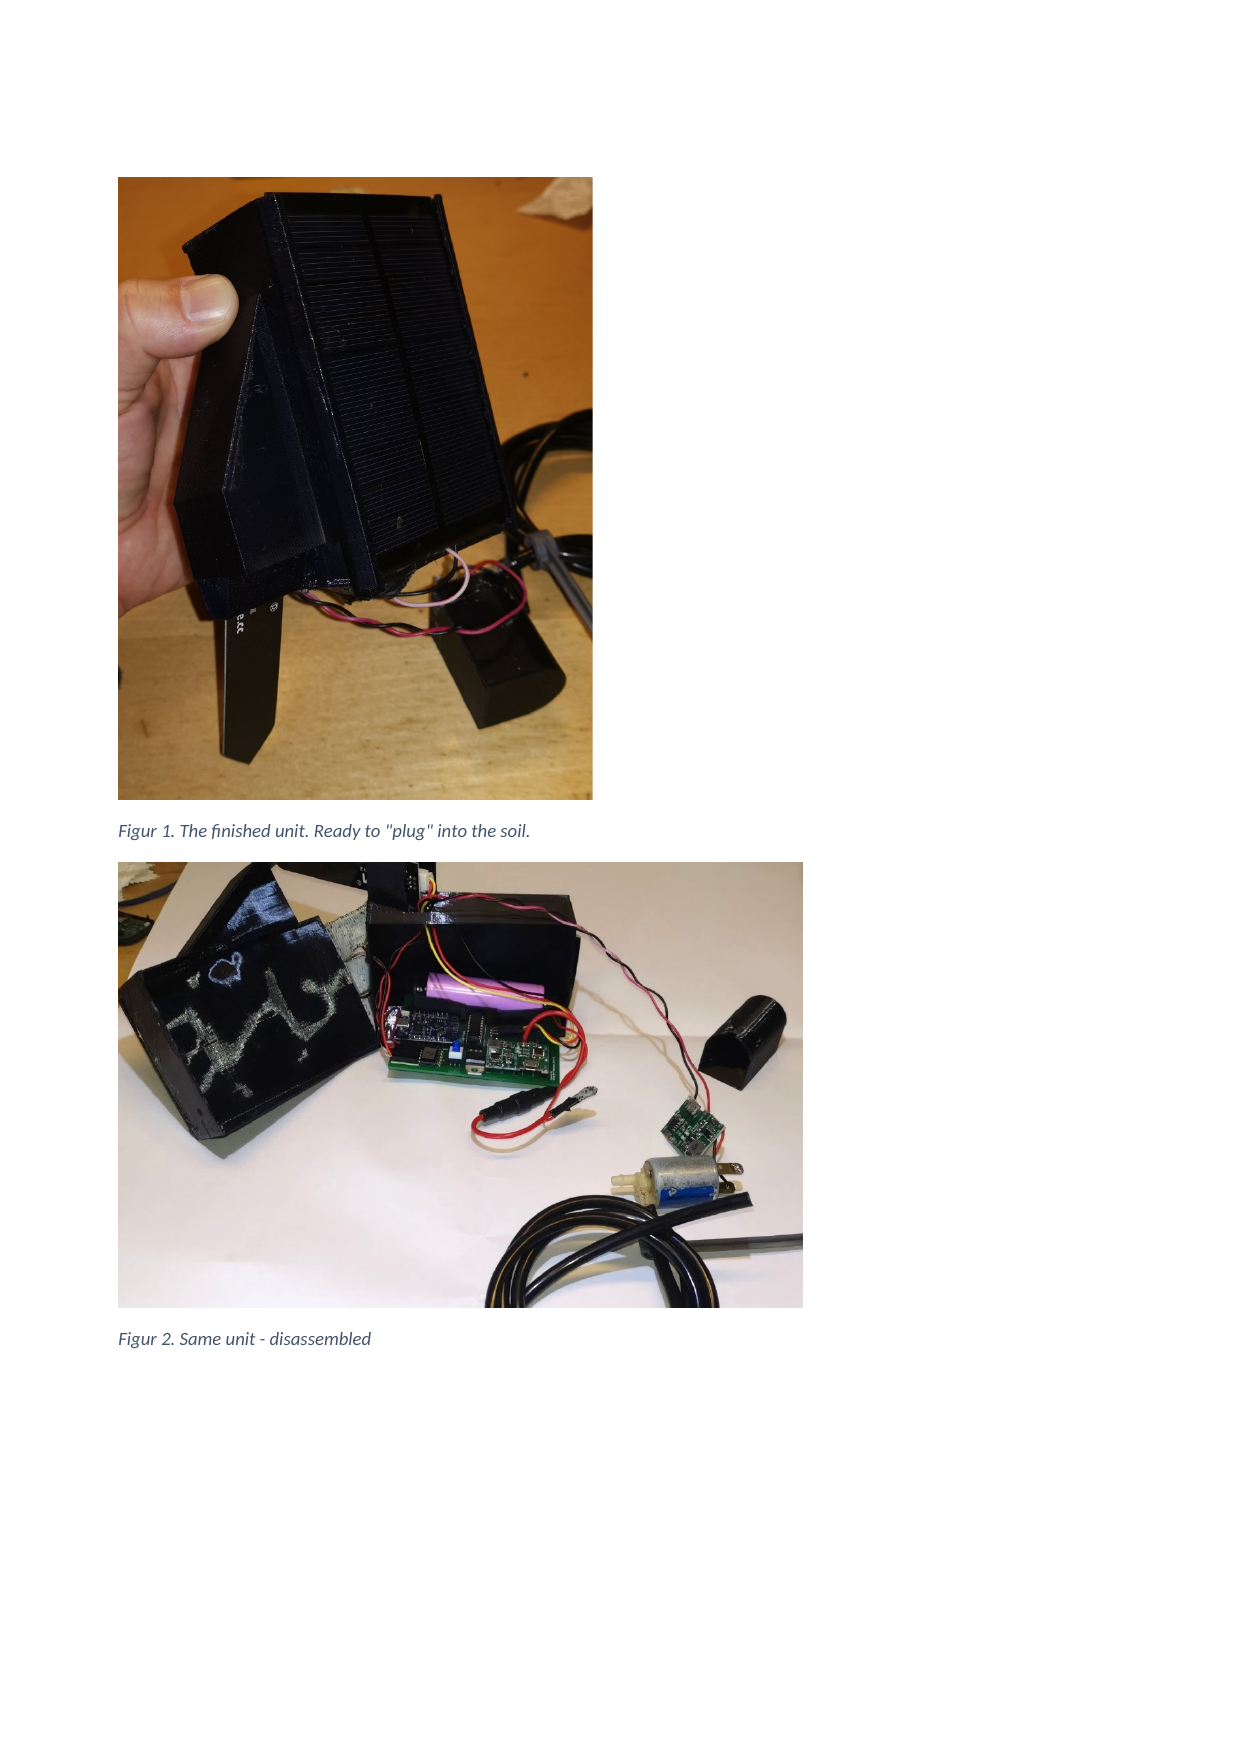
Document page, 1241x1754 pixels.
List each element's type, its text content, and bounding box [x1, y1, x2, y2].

picture [118, 177, 593, 800]
text Figur 1. The finished unit. Ready to "plug" into the soil. [118, 819, 1122, 842]
picture [118, 862, 803, 1308]
